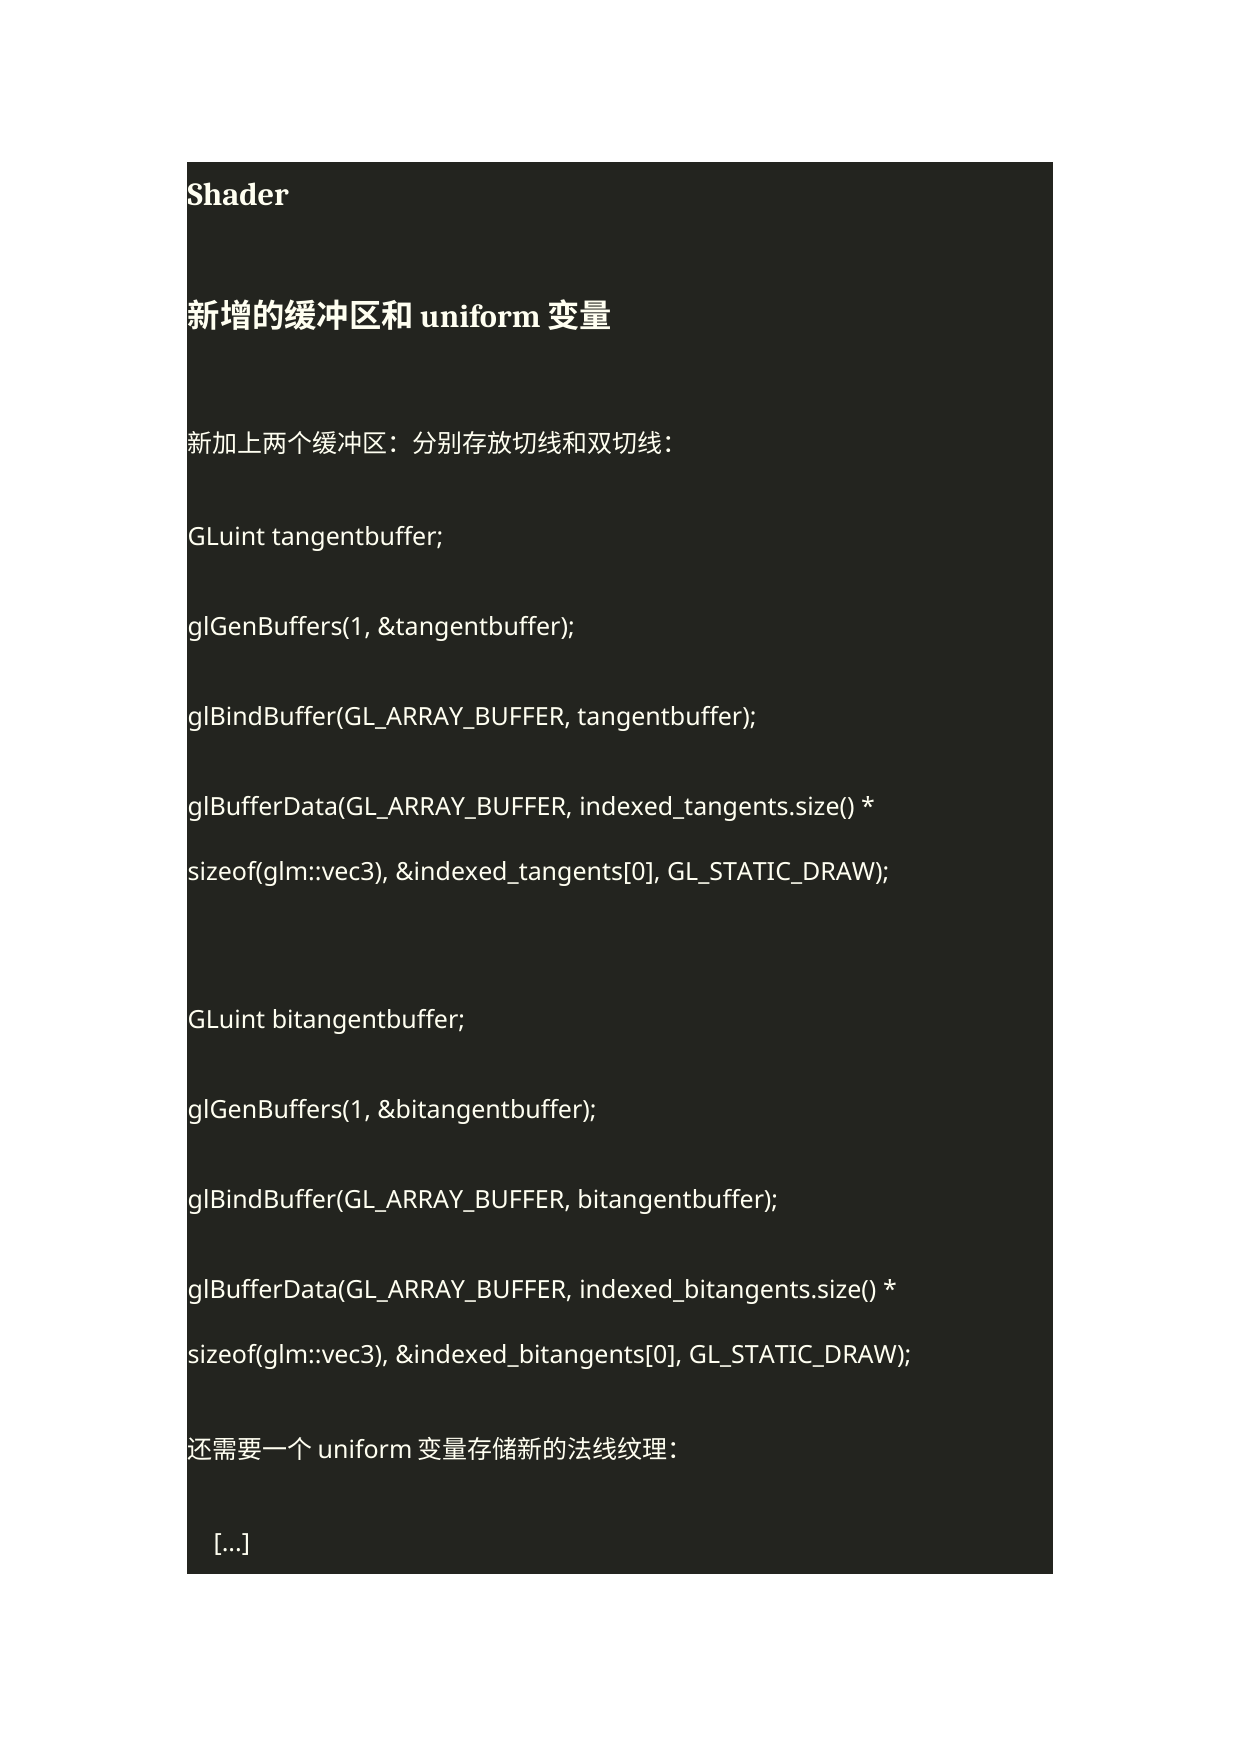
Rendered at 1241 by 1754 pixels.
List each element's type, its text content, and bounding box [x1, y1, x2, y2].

subtitle 新增的缓冲区和uniform变量 [187, 281, 1053, 346]
text glBufferData(GL_ARRAY_BUFFER, indexed_tangents.size() * sizeof(glm::vec3), &indexed_tangents[0], GL_STATIC_DRAW); [187, 773, 1053, 903]
text glBindBuffer(GL_ARRAY_BUFFER, bitangentbuffer); [187, 1166, 1053, 1231]
text 新加上两个缓冲区：分别存放切线和双切线： [187, 409, 1053, 474]
text GLuint bitangentbuffer; [187, 986, 1053, 1051]
subtitle Shader [187, 162, 1053, 227]
text GLuint tangentbuffer; [187, 503, 1053, 568]
text glGenBuffers(1, &tangentbuffer); [187, 593, 1053, 658]
text [...] [187, 1509, 1053, 1574]
text 还需要一个uniform变量存储新的法线纹理： [187, 1415, 1053, 1480]
text glBufferData(GL_ARRAY_BUFFER, indexed_bitangents.size() * sizeof(glm::vec3), &indexed_bitangents[0], GL_STATIC_DRAW); [187, 1256, 1053, 1386]
text glBindBuffer(GL_ARRAY_BUFFER, tangentbuffer); [187, 683, 1053, 748]
text glGenBuffers(1, &bitangentbuffer); [187, 1076, 1053, 1141]
